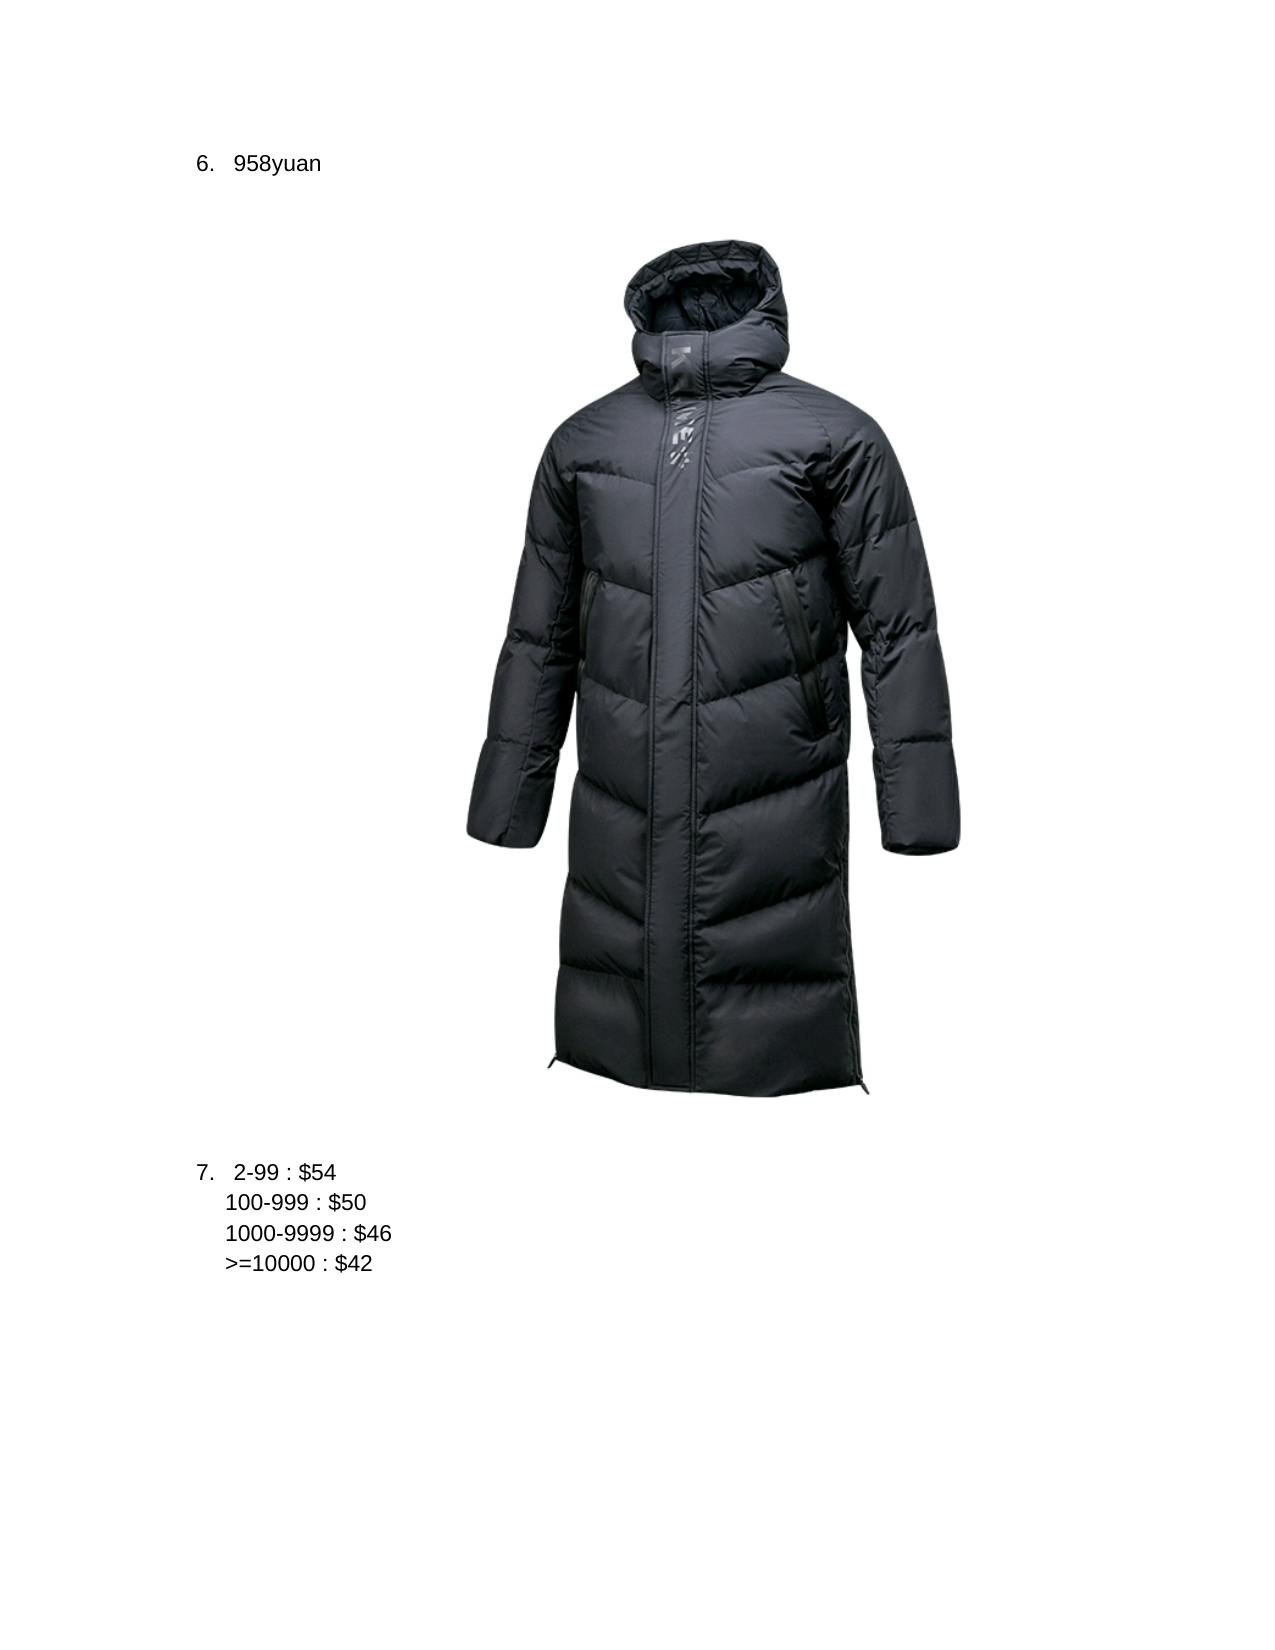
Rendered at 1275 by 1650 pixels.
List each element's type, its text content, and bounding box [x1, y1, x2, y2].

text 1000-9999 : $46 [225, 1219, 1125, 1246]
list 2-99 : $54 [196, 1159, 1125, 1185]
text 100-999 : $50 [225, 1189, 1125, 1216]
list 958yuan [196, 150, 1125, 176]
picture [225, 180, 1200, 1156]
text >=10000 : $42 [225, 1250, 1125, 1276]
